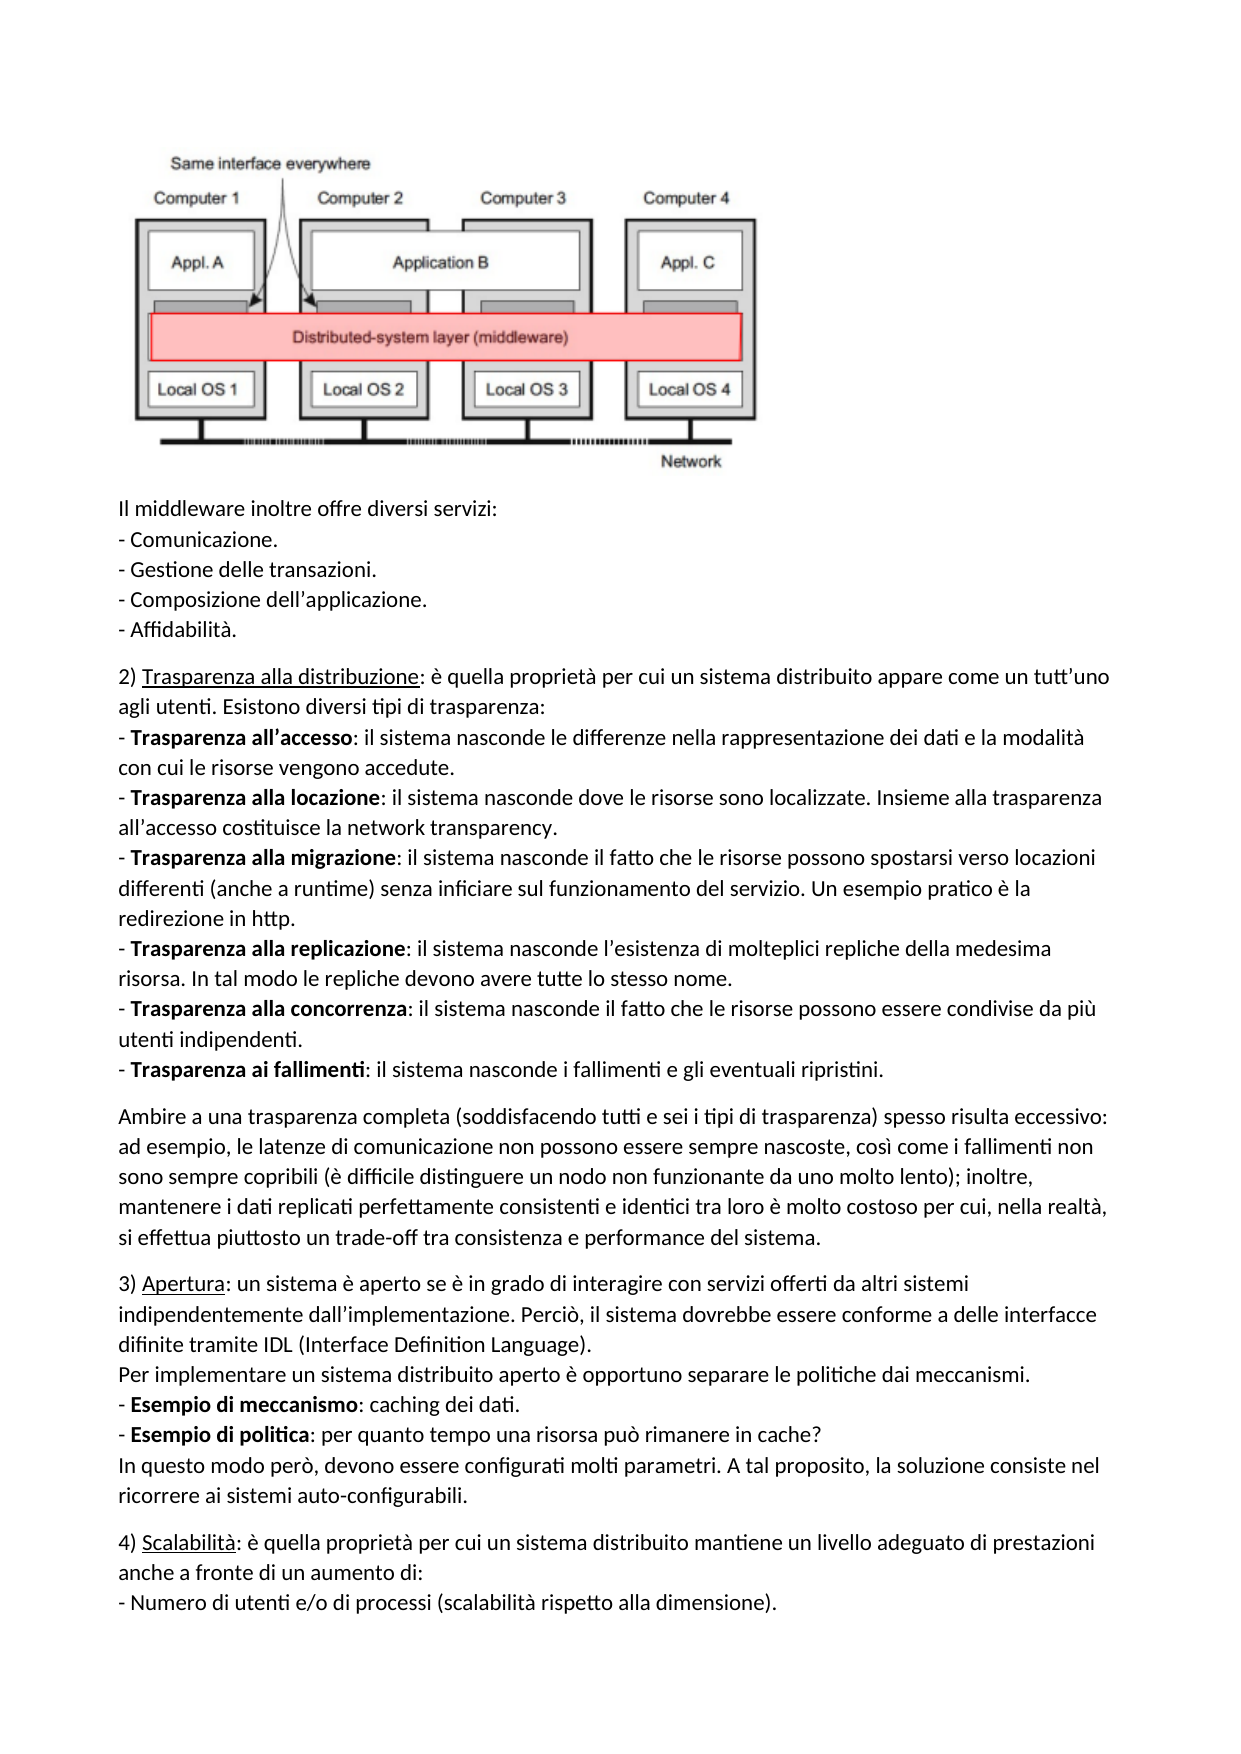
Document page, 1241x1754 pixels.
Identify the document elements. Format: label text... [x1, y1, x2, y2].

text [118, 1528, 1122, 1616]
picture [118, 147, 773, 476]
text Ambire a una trasparenza completa (soddisfacendo tutti e sei i tipi di trasparenza) spesso risulta eccessivo: ad esempio, le latenze di comunicazione non possono essere sempre nascoste, così come i fallimenti non sono sempre copribili (è difficile distinguere un nodo non funzionante da uno molto lento); inoltre, mantenere i dati replicati perfettamente consistenti e identici tra loro è molto costoso per cui, nella realtà, si effettua piuttosto un trade-off tra consistenza e performance del sistema. [118, 1102, 1122, 1251]
text 2) Trasparenza alla distribuzione: è quella proprietà per cui un sistema distribuito appare come un tutt’uno agli utenti. Esistono diversi tipi di trasparenza: - Trasparenza all’accesso: il sistema nasconde le differenze nella rappresentazione dei dati e la modalità con cui le risorse vengono accedute. - Trasparenza alla locazione: il sistema nasconde dove le risorse sono localizzate. Insieme alla trasparenza all’accesso costituisce la network transparency. - Trasparenza alla migrazione: il sistema nasconde il fatto che le risorse possono spostarsi verso locazioni differenti (anche a runtime) senza inficiare sul funzionamento del servizio. Un esempio pratico è la redirezione in http. - Trasparenza alla replicazione: il sistema nasconde l’esistenza di molteplici repliche della medesima risorsa. In tal modo le repliche devono avere tutte lo stesso nome. - Trasparenza alla concorrenza: il sistema nasconde il fatto che le risorse possono essere condivise da più utenti indipendenti. - Trasparenza ai fallimenti: il sistema nasconde i fallimenti e gli eventuali ripristini. [118, 662, 1122, 1083]
text 3) Apertura: un sistema è aperto se è in grado di interagire con servizi offerti da altri sistemi indipendentemente dall’implementazione. Perciò, il sistema dovrebbe essere conforme a delle interfacce difinite tramite IDL (Interface Definition Language). Per implementare un sistema distribuito aperto è opportuno separare le politiche dai meccanismi. - Esempio di meccanismo: caching dei dati. - Esempio di politica: per quanto tempo una risorsa può rimanere in cache? In questo modo però, devono essere configurati molti parametri. A tal proposito, la soluzione consiste nel ricorrere ai sistemi auto-configurabili. [118, 1269, 1122, 1509]
text Il middleware inoltre offre diversi servizi: - Comunicazione. - Gestione delle transazioni. - Composizione dell’applicazione. - Affidabilità. [118, 494, 1122, 643]
